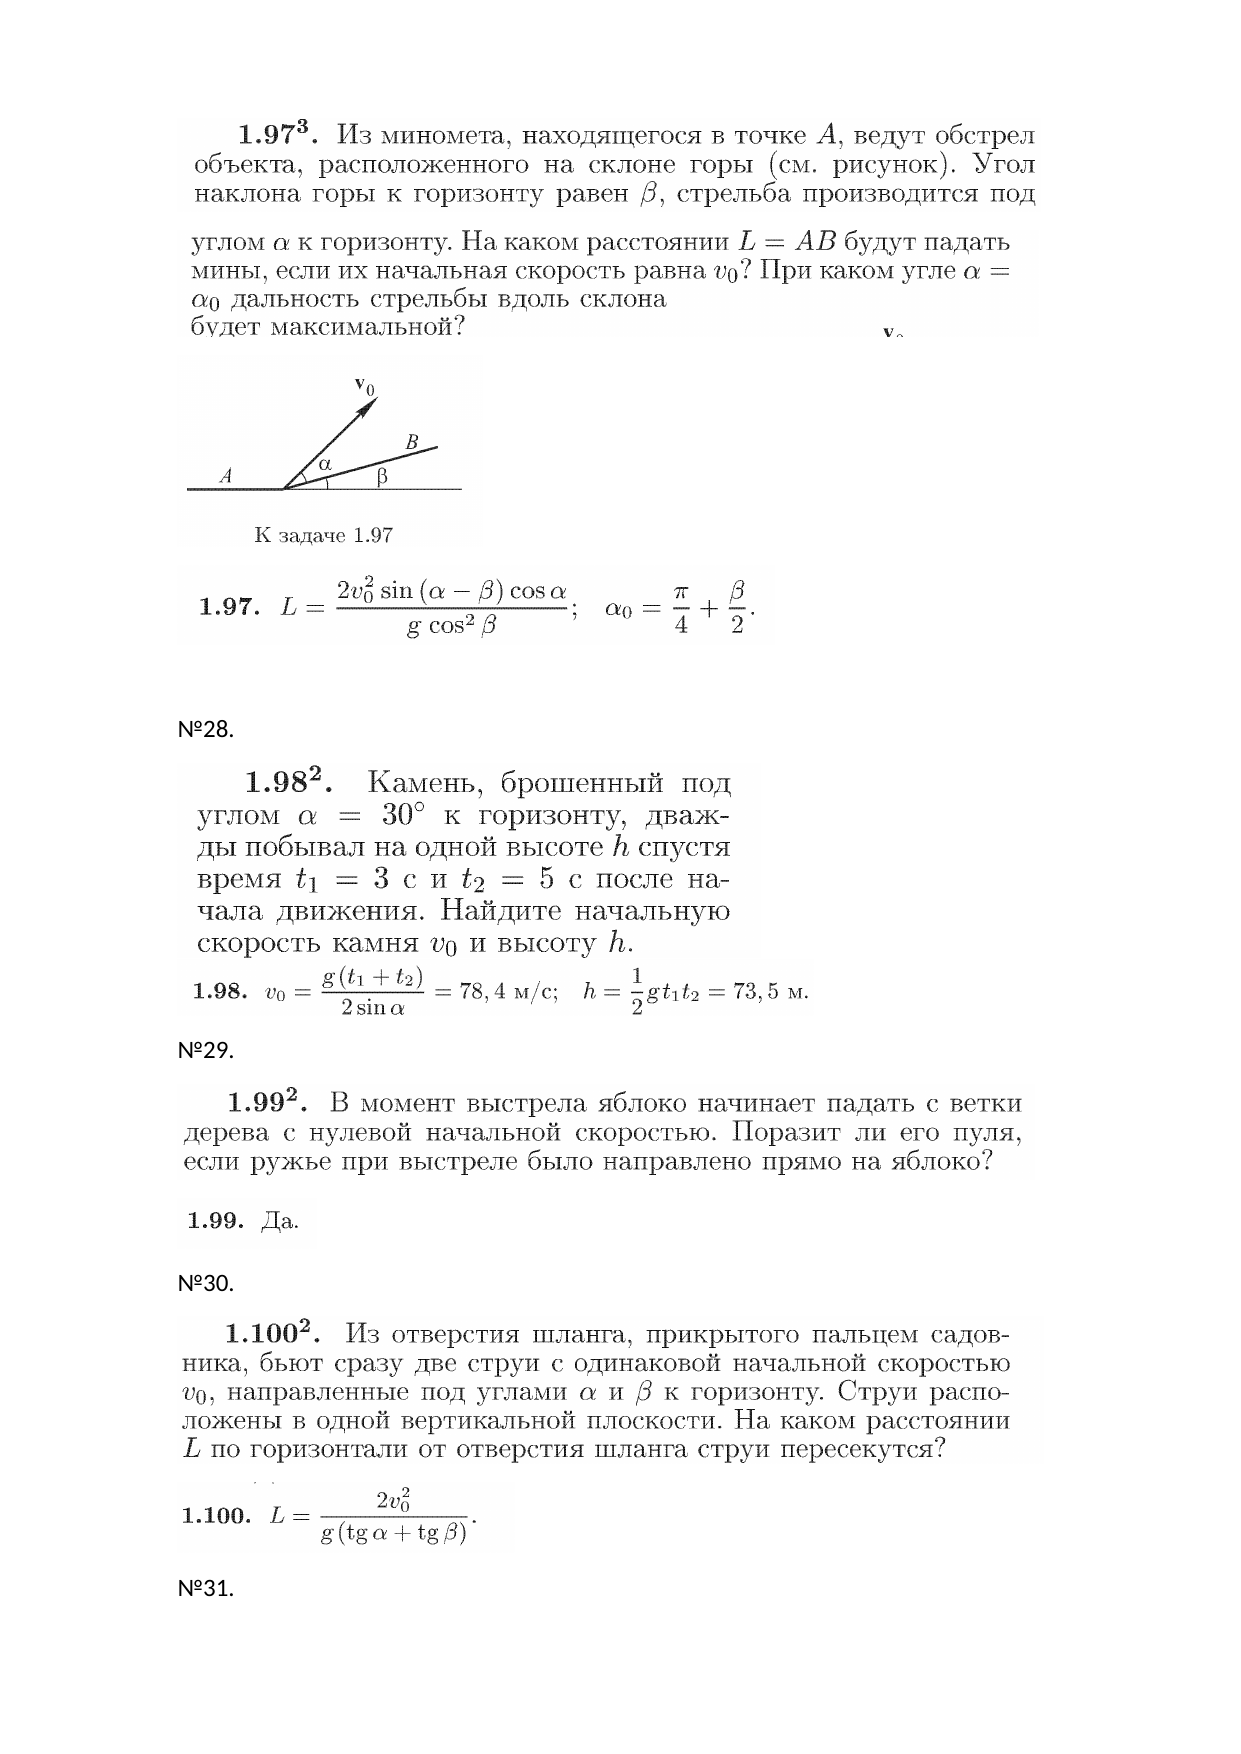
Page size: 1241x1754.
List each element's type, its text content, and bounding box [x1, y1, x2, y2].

picture [177, 959, 814, 1016]
picture [177, 230, 1039, 337]
picture [177, 763, 762, 958]
text №31. [177, 1572, 1152, 1602]
text №30. [177, 1267, 1152, 1298]
picture [177, 355, 484, 547]
picture [177, 1316, 1045, 1464]
picture [177, 1482, 515, 1553]
text №28. [177, 713, 1152, 744]
picture [177, 118, 1042, 212]
text №29. [177, 1034, 1152, 1065]
picture [177, 565, 775, 645]
picture [177, 1084, 1035, 1180]
picture [177, 1198, 318, 1249]
